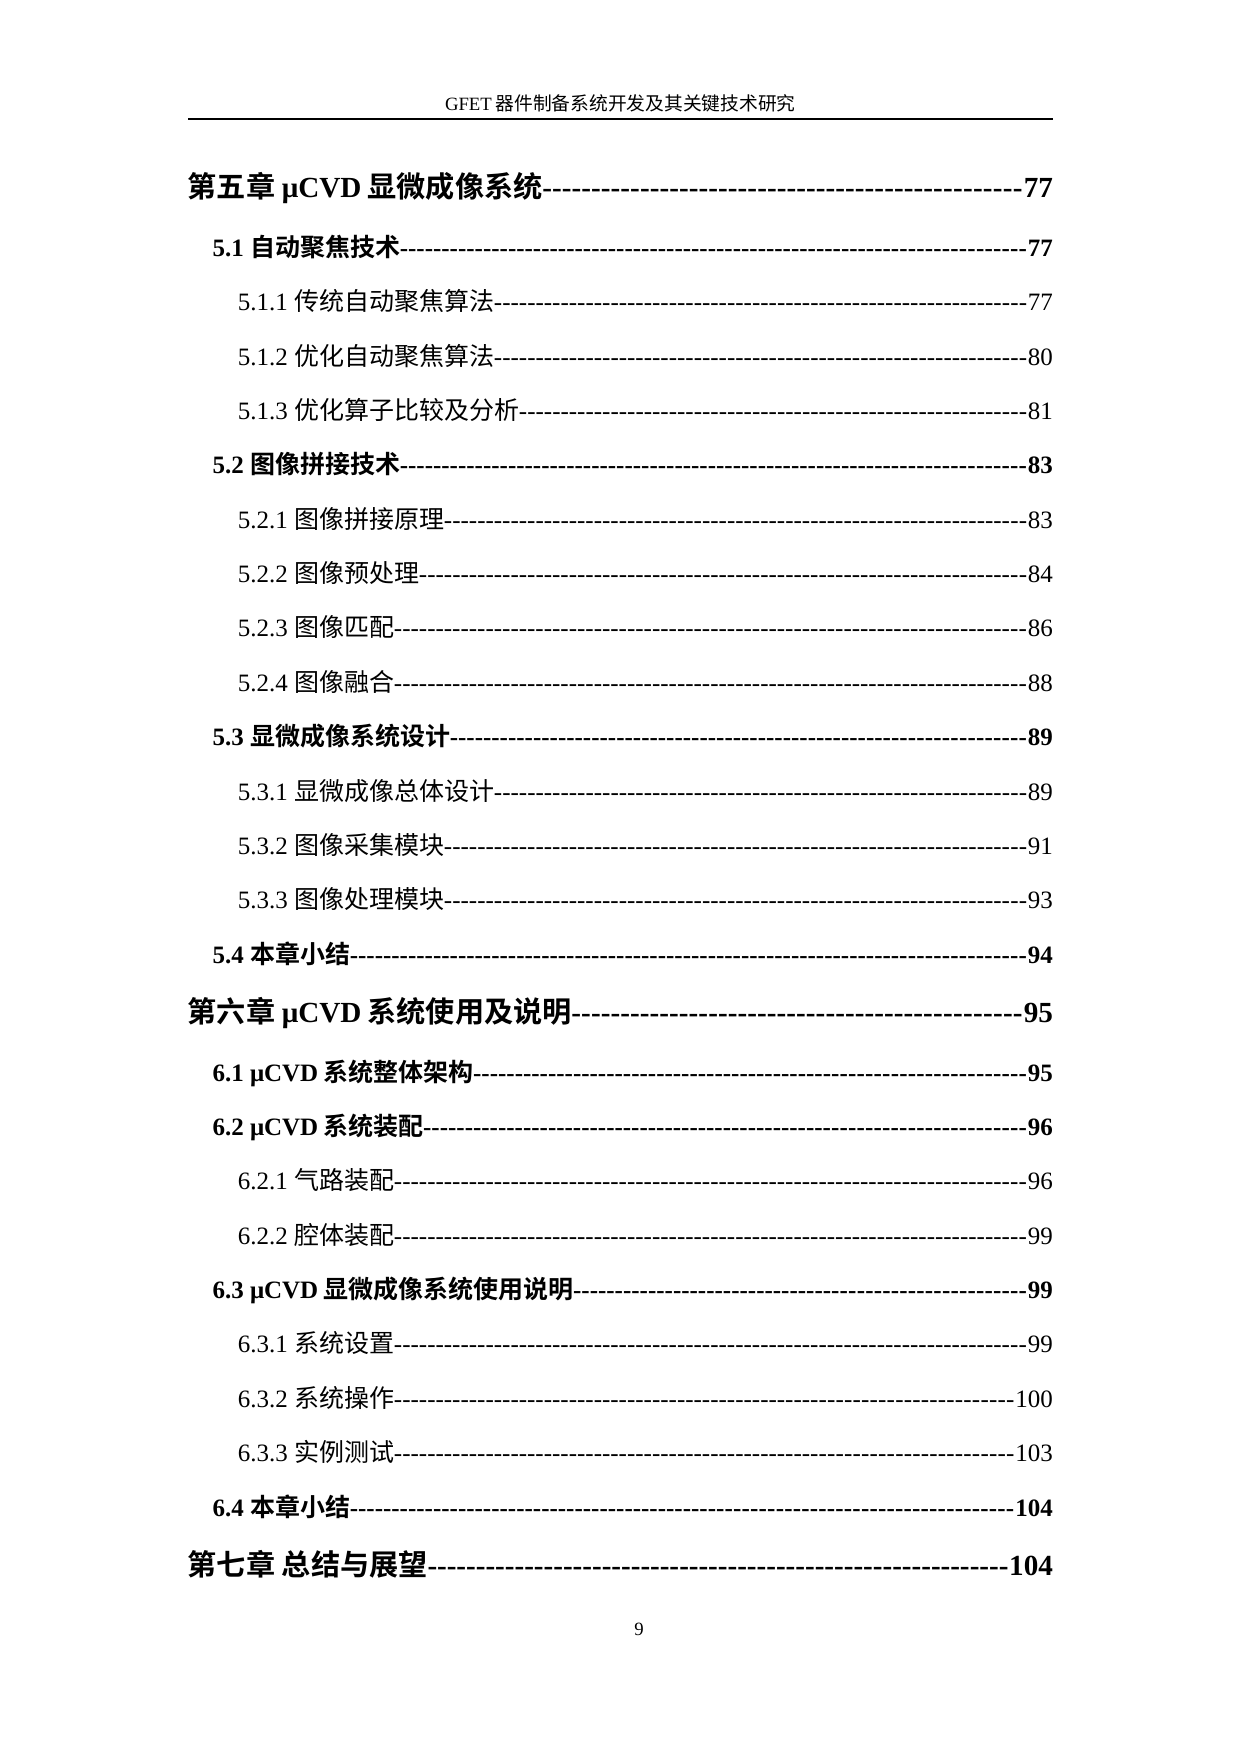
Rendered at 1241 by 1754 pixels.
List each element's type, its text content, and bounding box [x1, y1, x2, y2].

text 6.4 本章小结 104 [212, 1487, 1053, 1523]
text 5.1.1 传统自动聚焦算法 77 [238, 282, 1053, 318]
text 5.2.1 图像拼接原理 83 [238, 499, 1053, 535]
text 5.1.2 优化自动聚焦算法 80 [238, 336, 1053, 372]
text 第六章 μCVD系统使用及说明 95 [187, 988, 1053, 1031]
text 6.2.2 腔体装配 99 [238, 1215, 1053, 1251]
text 5.2 图像拼接技术 83 [212, 445, 1053, 481]
text 5.2.2 图像预处理 84 [238, 553, 1053, 590]
text 6.2 μCVD系统装配 96 [212, 1106, 1053, 1143]
text 5.1 自动聚焦技术 77 [212, 227, 1053, 263]
text 5.3 显微成像系统设计 89 [212, 717, 1053, 753]
text 第七章 总结与展望 104 [187, 1541, 1053, 1584]
text 6.3.3 实例测试 103 [238, 1433, 1053, 1469]
text 5.3.3 图像处理模块 93 [238, 880, 1053, 916]
text 6.3.2 系统操作 100 [238, 1378, 1053, 1414]
text 5.3.1 显微成像总体设计 89 [238, 771, 1053, 807]
text 6.1 μCVD系统整体架构 95 [212, 1052, 1053, 1088]
text 第五章 μCVD显微成像系统 77 [187, 164, 1053, 206]
text 6.2.1 气路装配 96 [238, 1161, 1053, 1197]
text 5.4 本章小结 94 [212, 934, 1053, 970]
text 5.3.2 图像采集模块 91 [238, 825, 1053, 862]
text 6.3.1 系统设置 99 [238, 1324, 1053, 1360]
text 5.2.3 图像匹配 86 [238, 608, 1053, 644]
text 6.3 μCVD显微成像系统使用说明 99 [212, 1269, 1053, 1306]
text 5.2.4 图像融合 88 [238, 662, 1053, 698]
text 5.1.3 优化算子比较及分析 81 [238, 390, 1053, 427]
